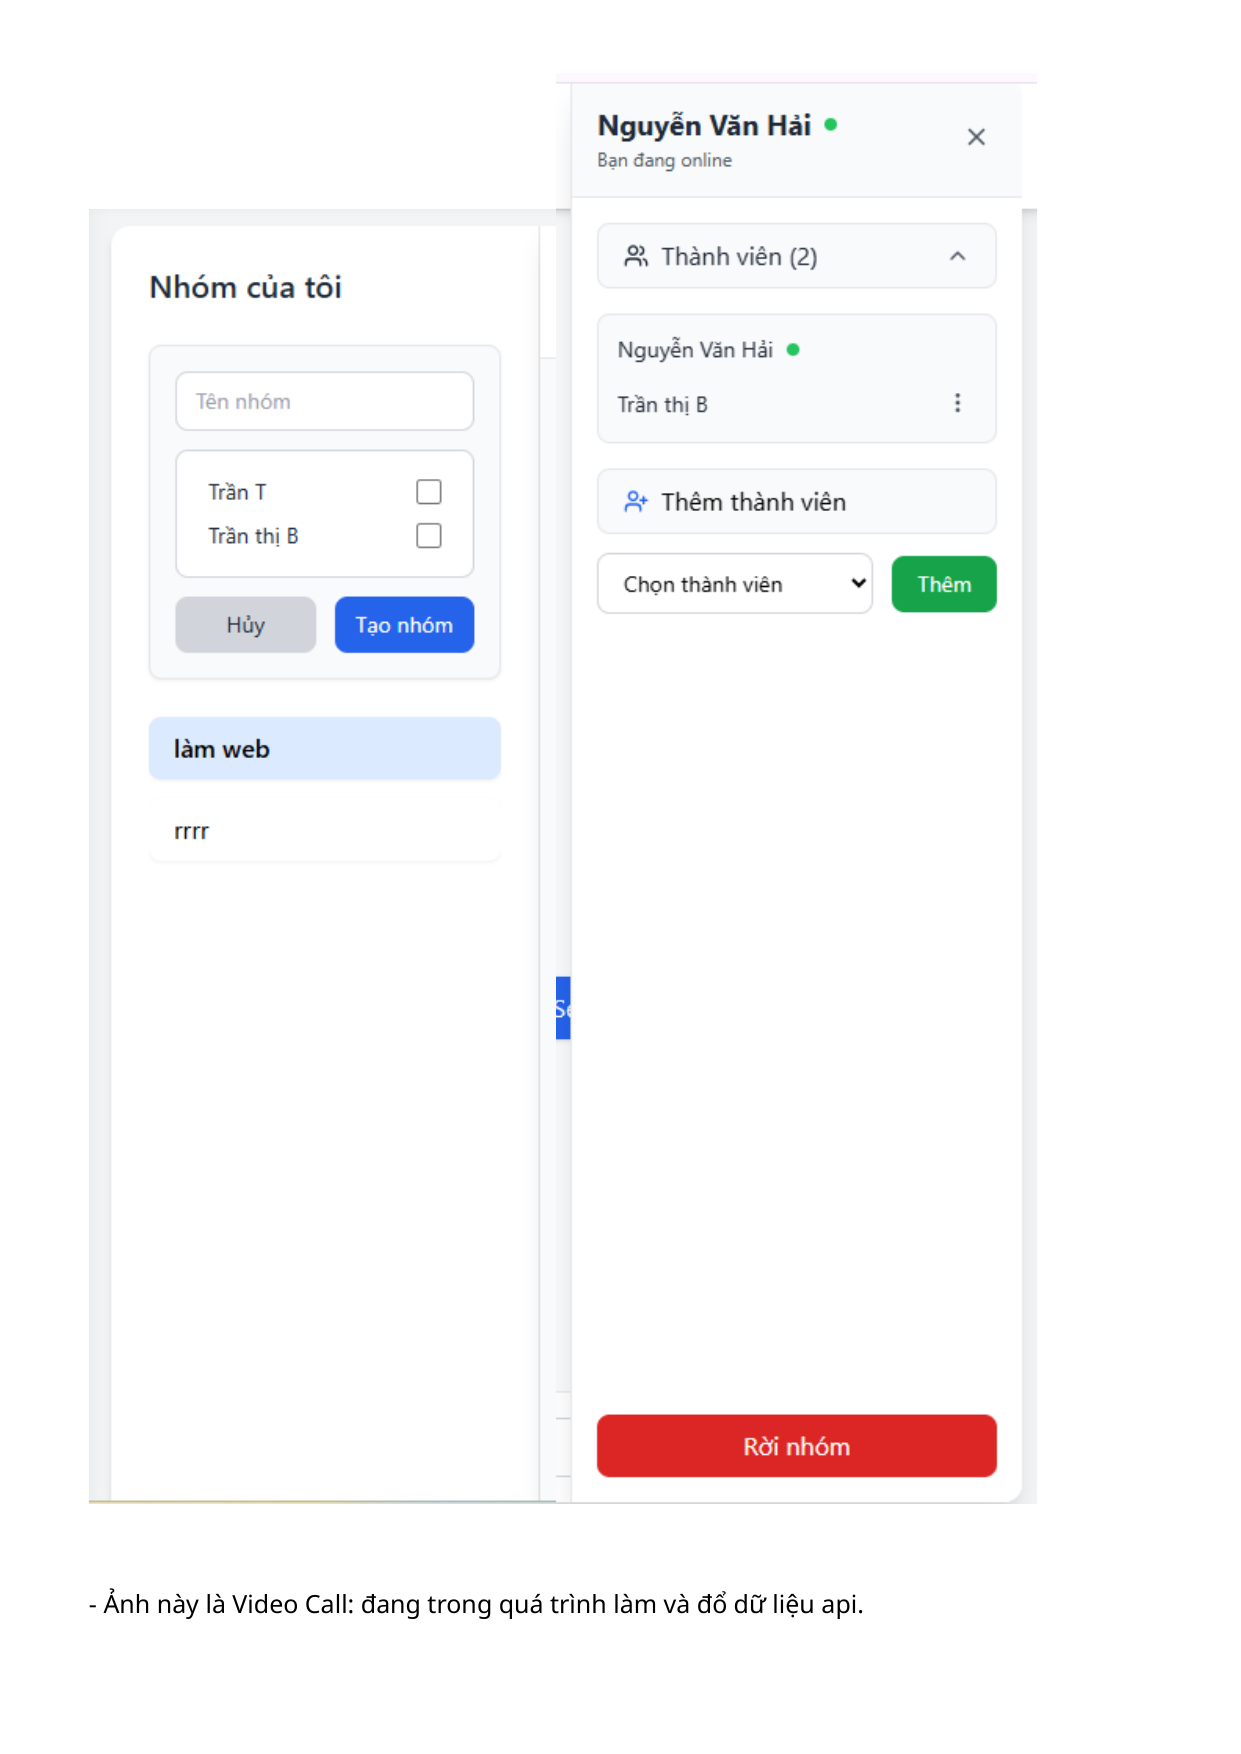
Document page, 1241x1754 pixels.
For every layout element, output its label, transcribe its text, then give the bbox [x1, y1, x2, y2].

text - Ảnh này là Video Call: đang trong quá trình làm và đổ dữ liệu api. [89, 1587, 1152, 1621]
picture [88, 73, 1038, 1504]
